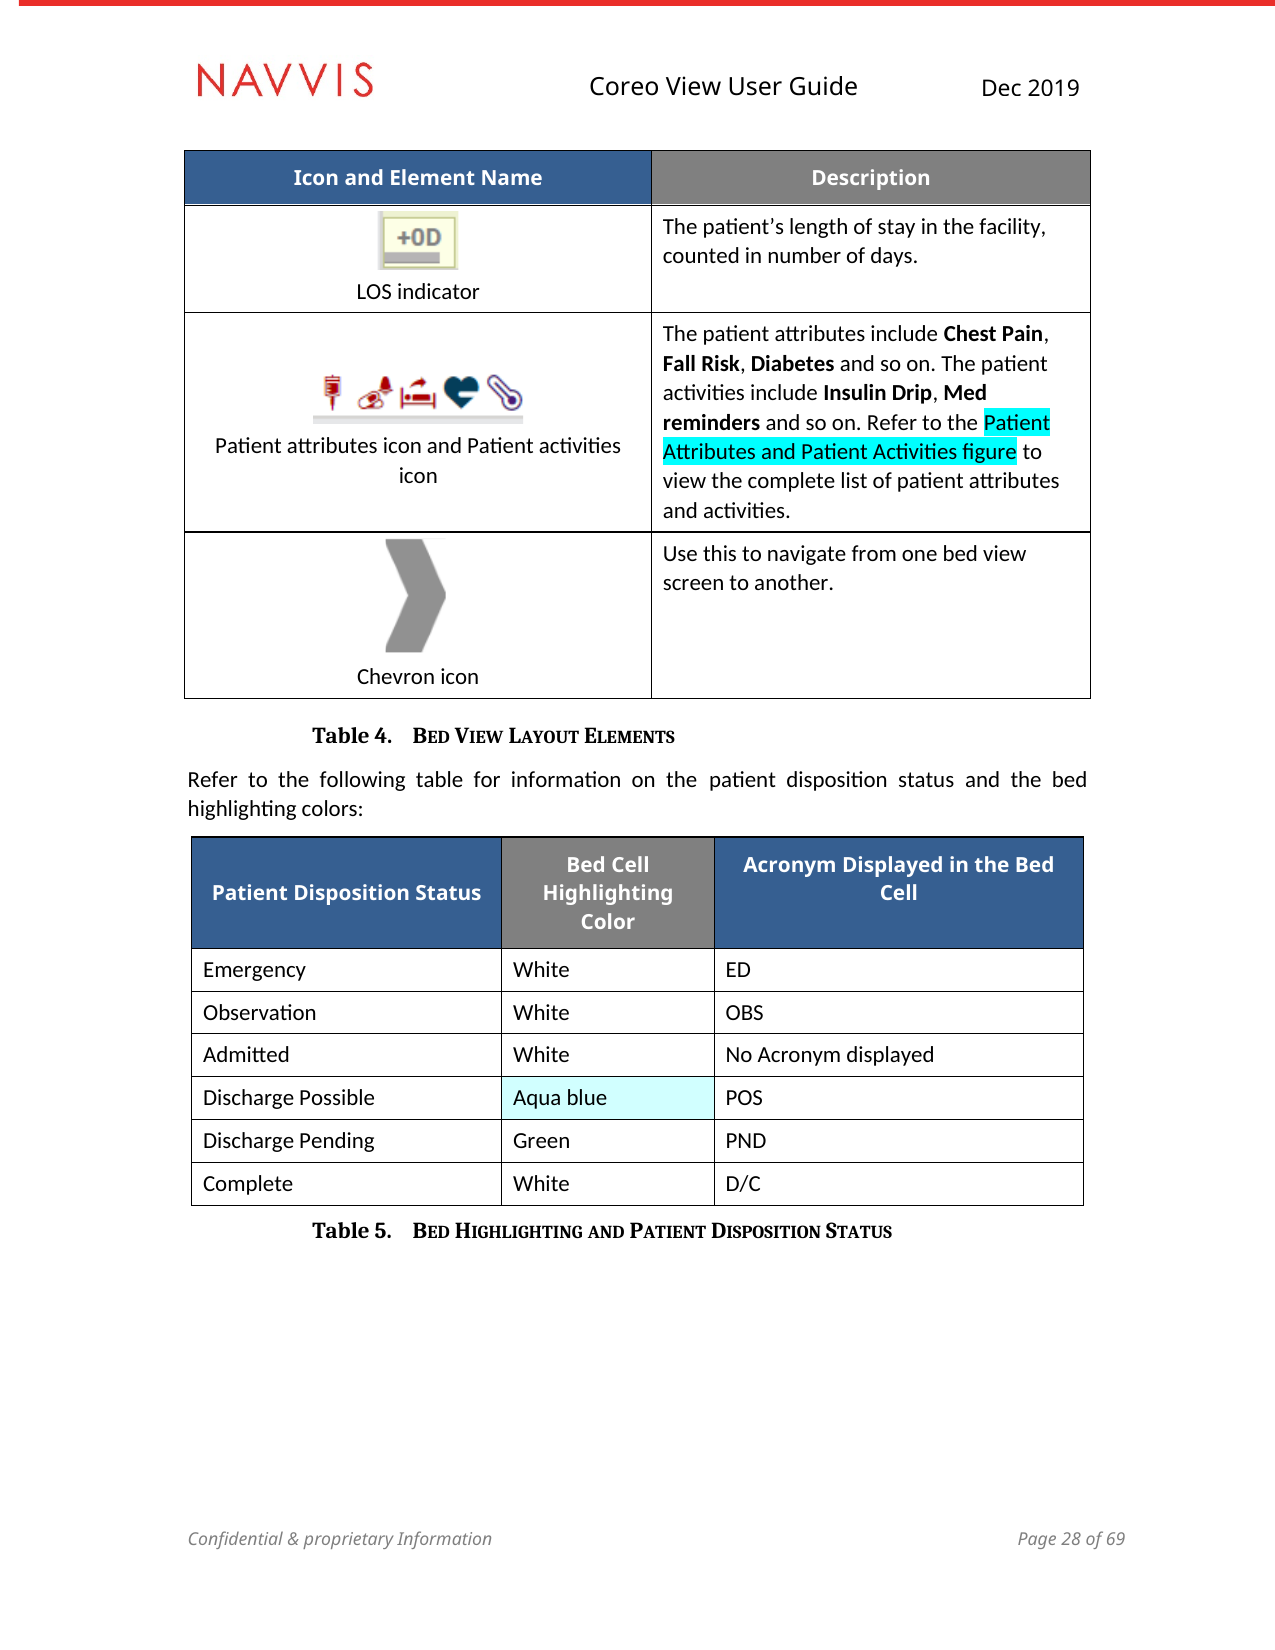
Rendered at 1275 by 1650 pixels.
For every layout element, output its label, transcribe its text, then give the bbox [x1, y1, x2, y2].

table_cell D/C [715, 1163, 1083, 1204]
table_cell Chevron icon [185, 533, 651, 698]
table_cell Observation [192, 992, 501, 1033]
table_header Icon and Element Name [185, 151, 651, 204]
table_cell POS [715, 1077, 1083, 1119]
picture [313, 354, 524, 424]
table_cell Patient attributes icon and Patient activities icon [185, 313, 651, 531]
picture [377, 211, 459, 270]
table_cell LOS indicator [185, 206, 651, 312]
table_cell White [502, 1163, 714, 1204]
table_cell White [502, 1034, 714, 1076]
table_cell OBS [715, 992, 1083, 1033]
table_cell Aqua blue [502, 1077, 714, 1119]
table_header Acronym Displayed in the Bed Cell [715, 838, 1083, 948]
table_cell Green [502, 1120, 714, 1162]
table_header Description [652, 151, 1090, 204]
table_cell Discharge Possible [192, 1077, 501, 1119]
table_cell ED [715, 949, 1083, 991]
table_cell The patient’s length of stay in the facility, counted in number of days. [652, 206, 1090, 312]
table_header Patient Disposition Status [192, 838, 501, 948]
text Bed Highlighting and Patient Disposition Status [312, 1218, 1087, 1244]
table_cell White [502, 949, 714, 991]
table_cell Complete [192, 1163, 501, 1204]
text Bed View Layout Elements [312, 722, 1087, 749]
table_cell Admitted [192, 1034, 501, 1076]
table_cell Emergency [192, 949, 501, 991]
text Refer to the following table for information on the patient disposition status and the bed highlighting colors: [187, 765, 1087, 822]
table_header Bed Cell Highlighting Color [502, 838, 714, 948]
picture [385, 538, 451, 655]
table_cell No Acronym displayed [715, 1034, 1083, 1076]
table_cell Discharge Pending [192, 1120, 501, 1162]
table_cell PND [715, 1120, 1083, 1162]
table_cell White [502, 992, 714, 1033]
table_cell The patient attributes include Chest Pain, Fall Risk, Diabetes and so on. The patient activities include Insulin Drip, Med reminders and so on. Refer to the Patient Attributes and Patient Activities figure to view the complete list of patient attributes and activities. [652, 313, 1090, 531]
table_cell Use this to navigate from one bed view screen to another. [652, 533, 1090, 698]
picture [187, 55, 383, 104]
